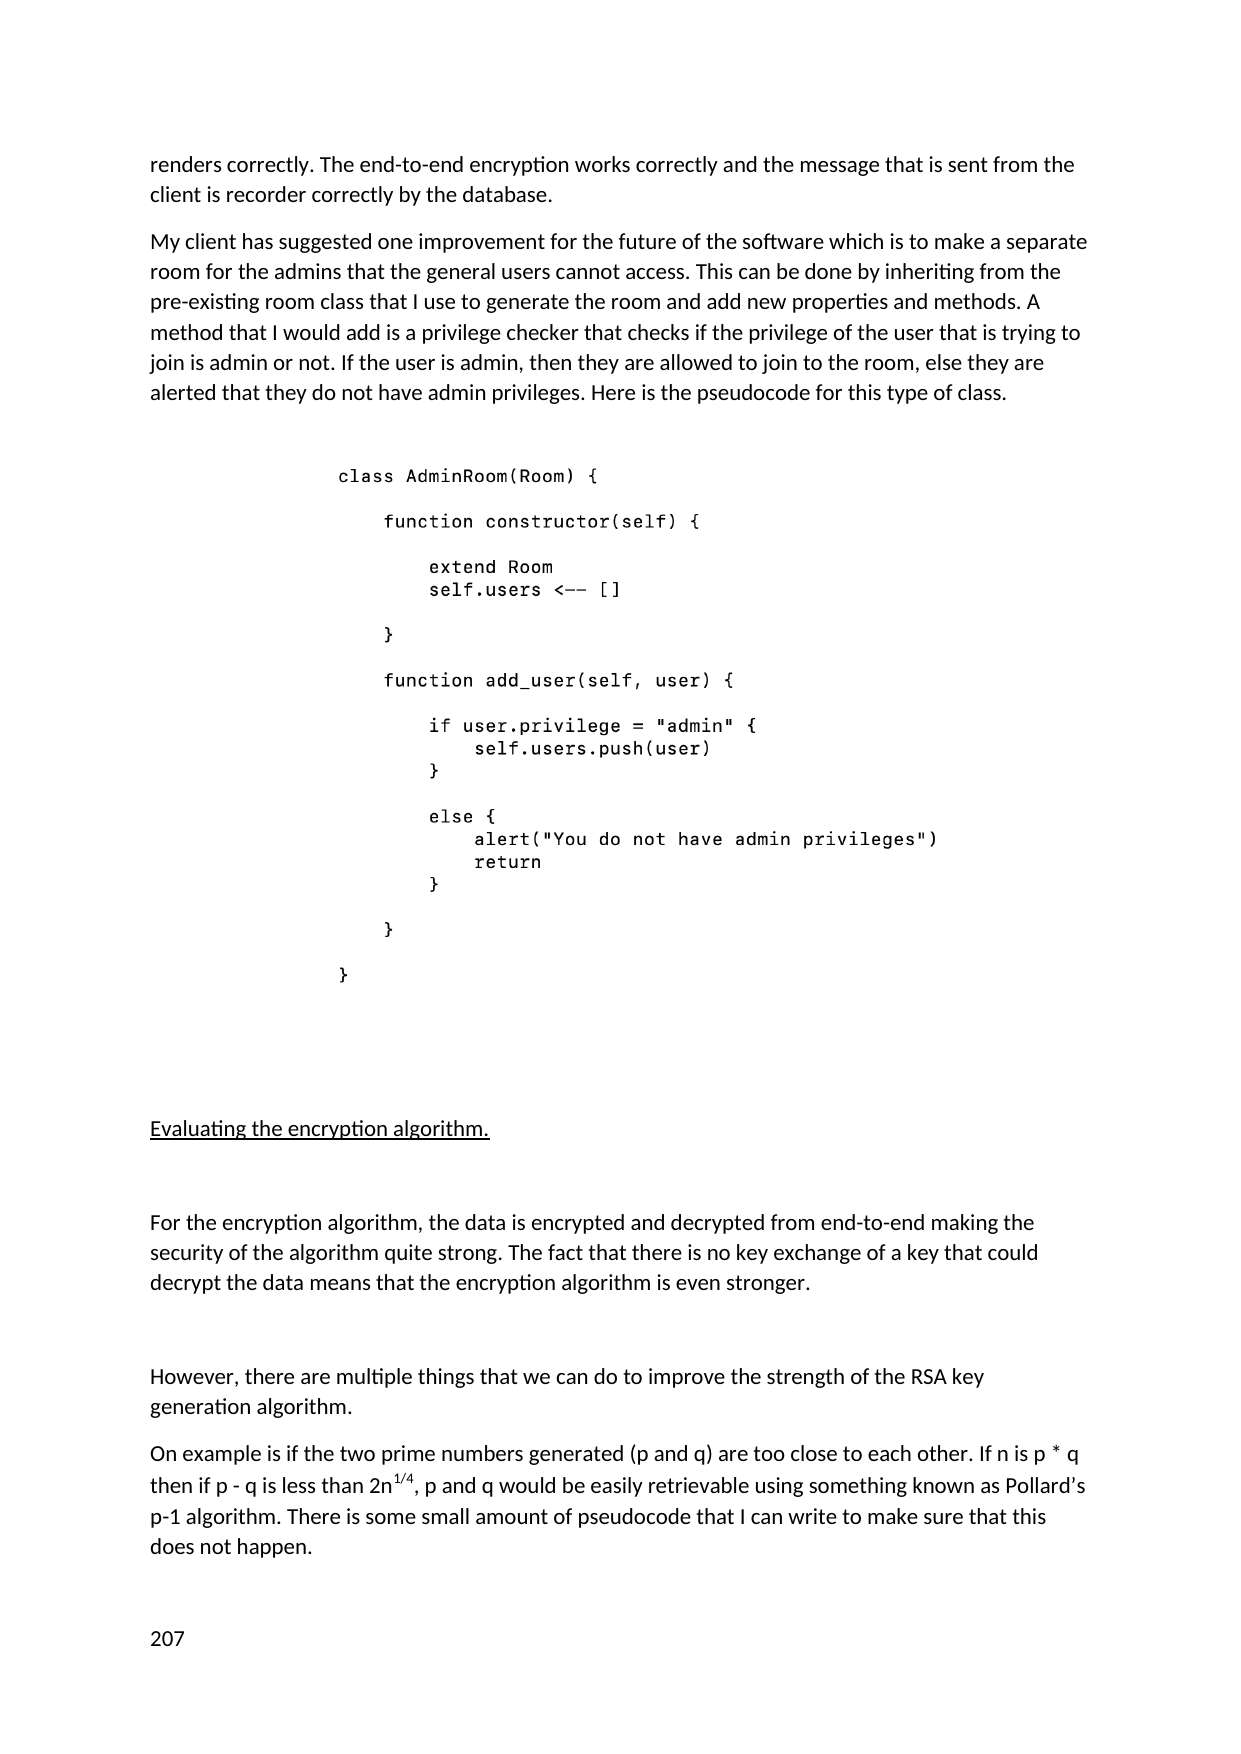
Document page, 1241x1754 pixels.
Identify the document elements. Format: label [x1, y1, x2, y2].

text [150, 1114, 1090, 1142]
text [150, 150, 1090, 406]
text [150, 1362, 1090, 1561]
picture [330, 458, 946, 1000]
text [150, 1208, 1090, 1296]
